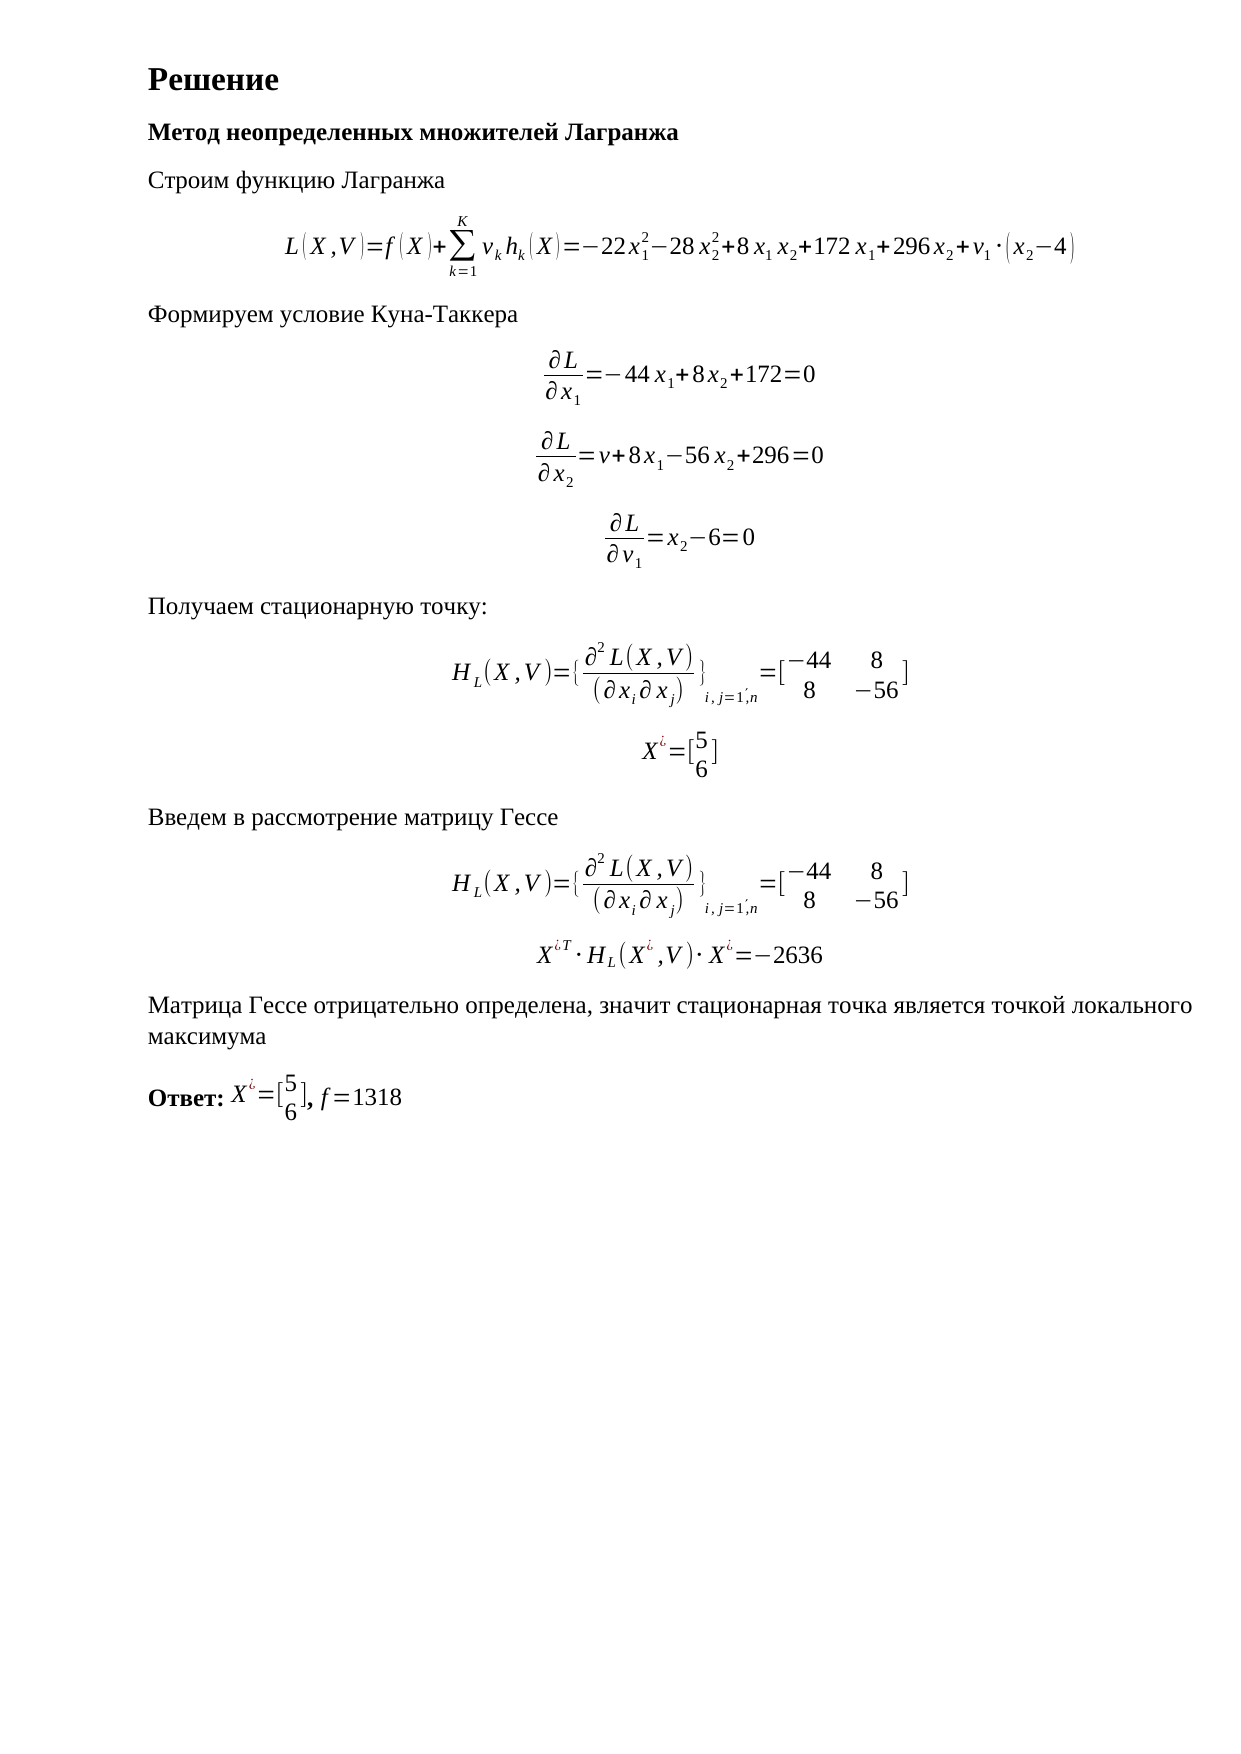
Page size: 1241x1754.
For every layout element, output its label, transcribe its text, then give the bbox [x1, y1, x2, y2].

text Матрица Гессе отрицательно определена, значит стационарная точка является точкой локального максимума [148, 990, 1211, 1050]
text Ответ: , [148, 1069, 1211, 1126]
text Метод неопределенных множителей Лагранжа [148, 117, 1211, 146]
text Получаем стационарную точку: [148, 591, 1211, 620]
text Строим функцию Лагранжа [148, 165, 1211, 193]
text Введем в рассмотрение матрицу Гессе [148, 802, 1211, 830]
text Решение [148, 59, 1211, 97]
text Формируем условие Куна-Таккера [148, 299, 1211, 327]
